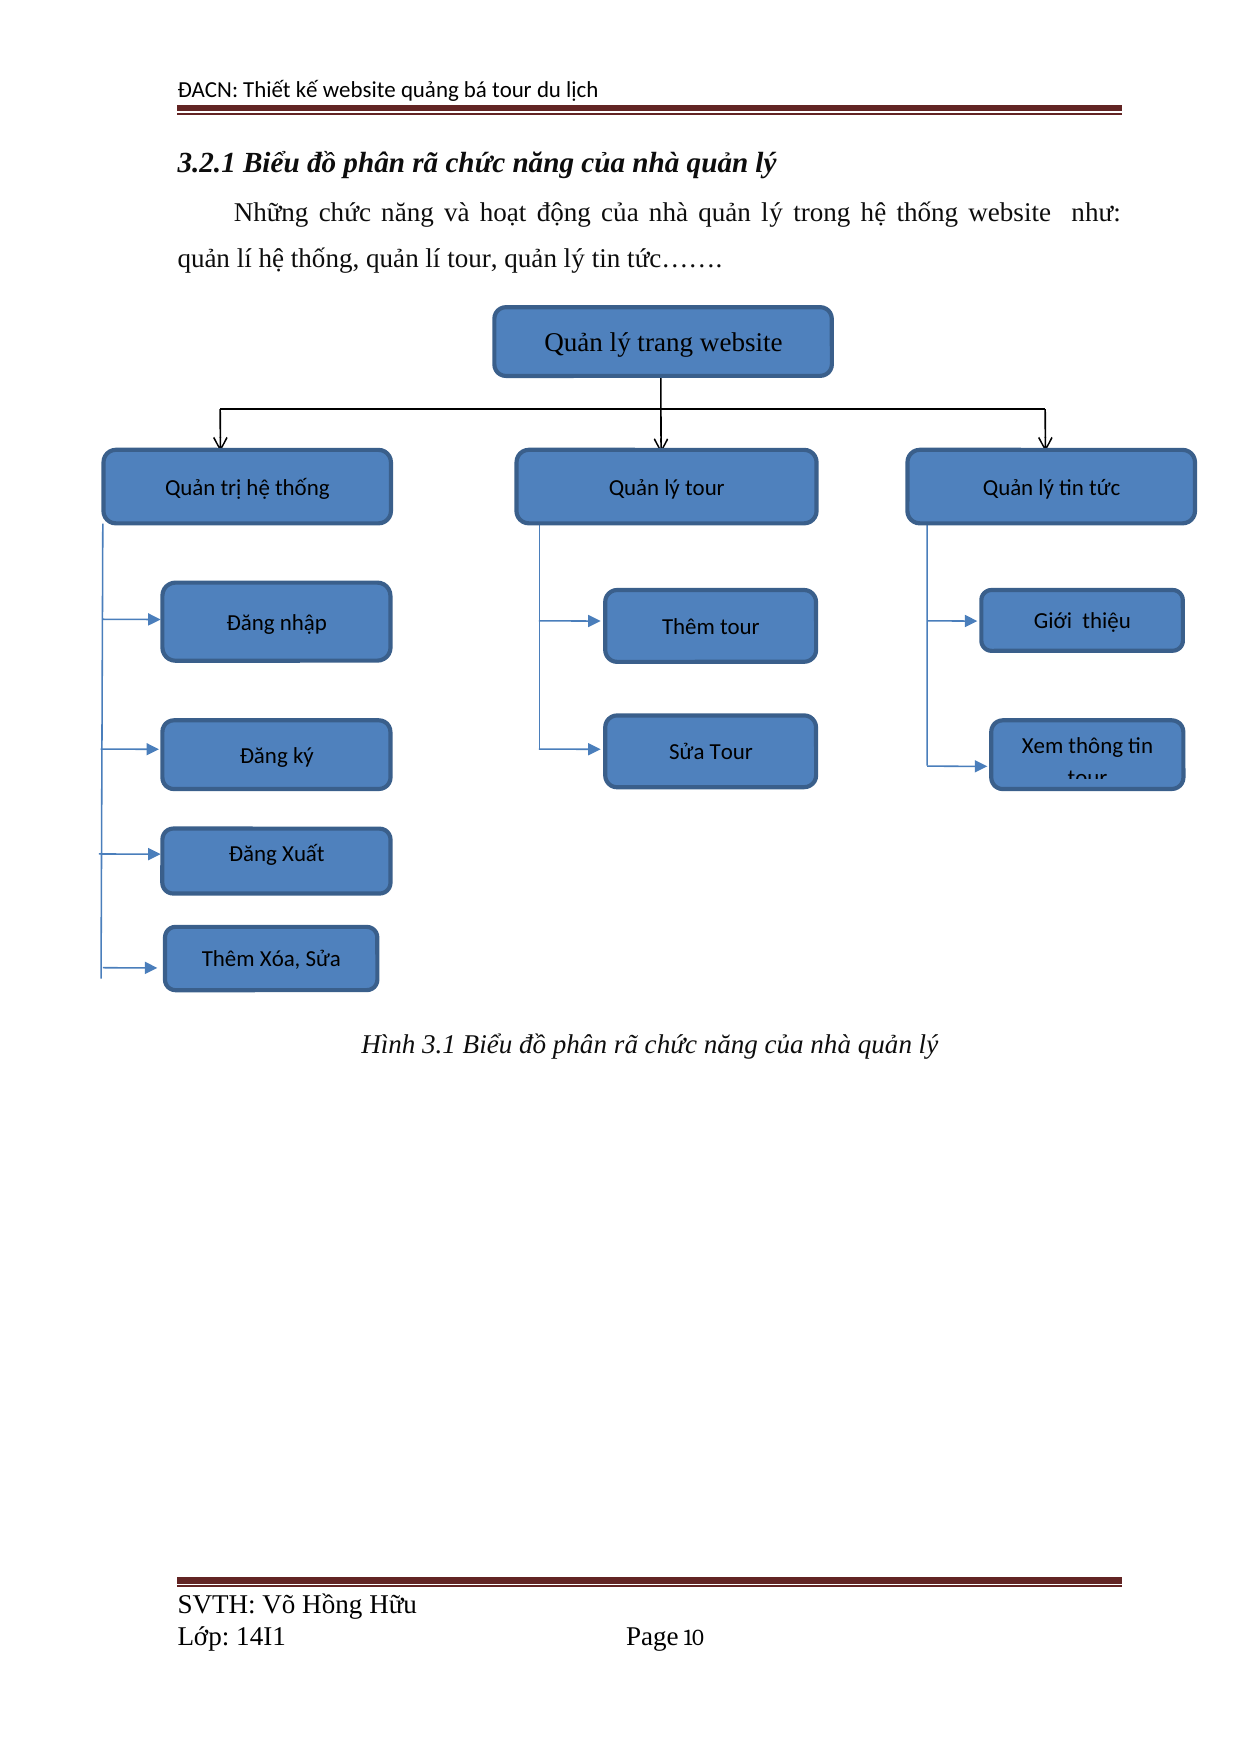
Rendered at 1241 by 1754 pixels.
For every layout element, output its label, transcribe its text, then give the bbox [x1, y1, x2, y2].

text Những chức năng và hoạt động của nhà quản lý trong hệ thống website như: quản lí hệ thống, quản lí tour, quản lý tin tức……. [177, 196, 1122, 274]
subtitle 3.2.1 Biểu đồ phân rã chức năng của nhà quản lý [177, 146, 1122, 179]
text Hình 3.1 Biểu đồ phân rã chức năng của nhà quản lý [177, 1028, 1122, 1059]
